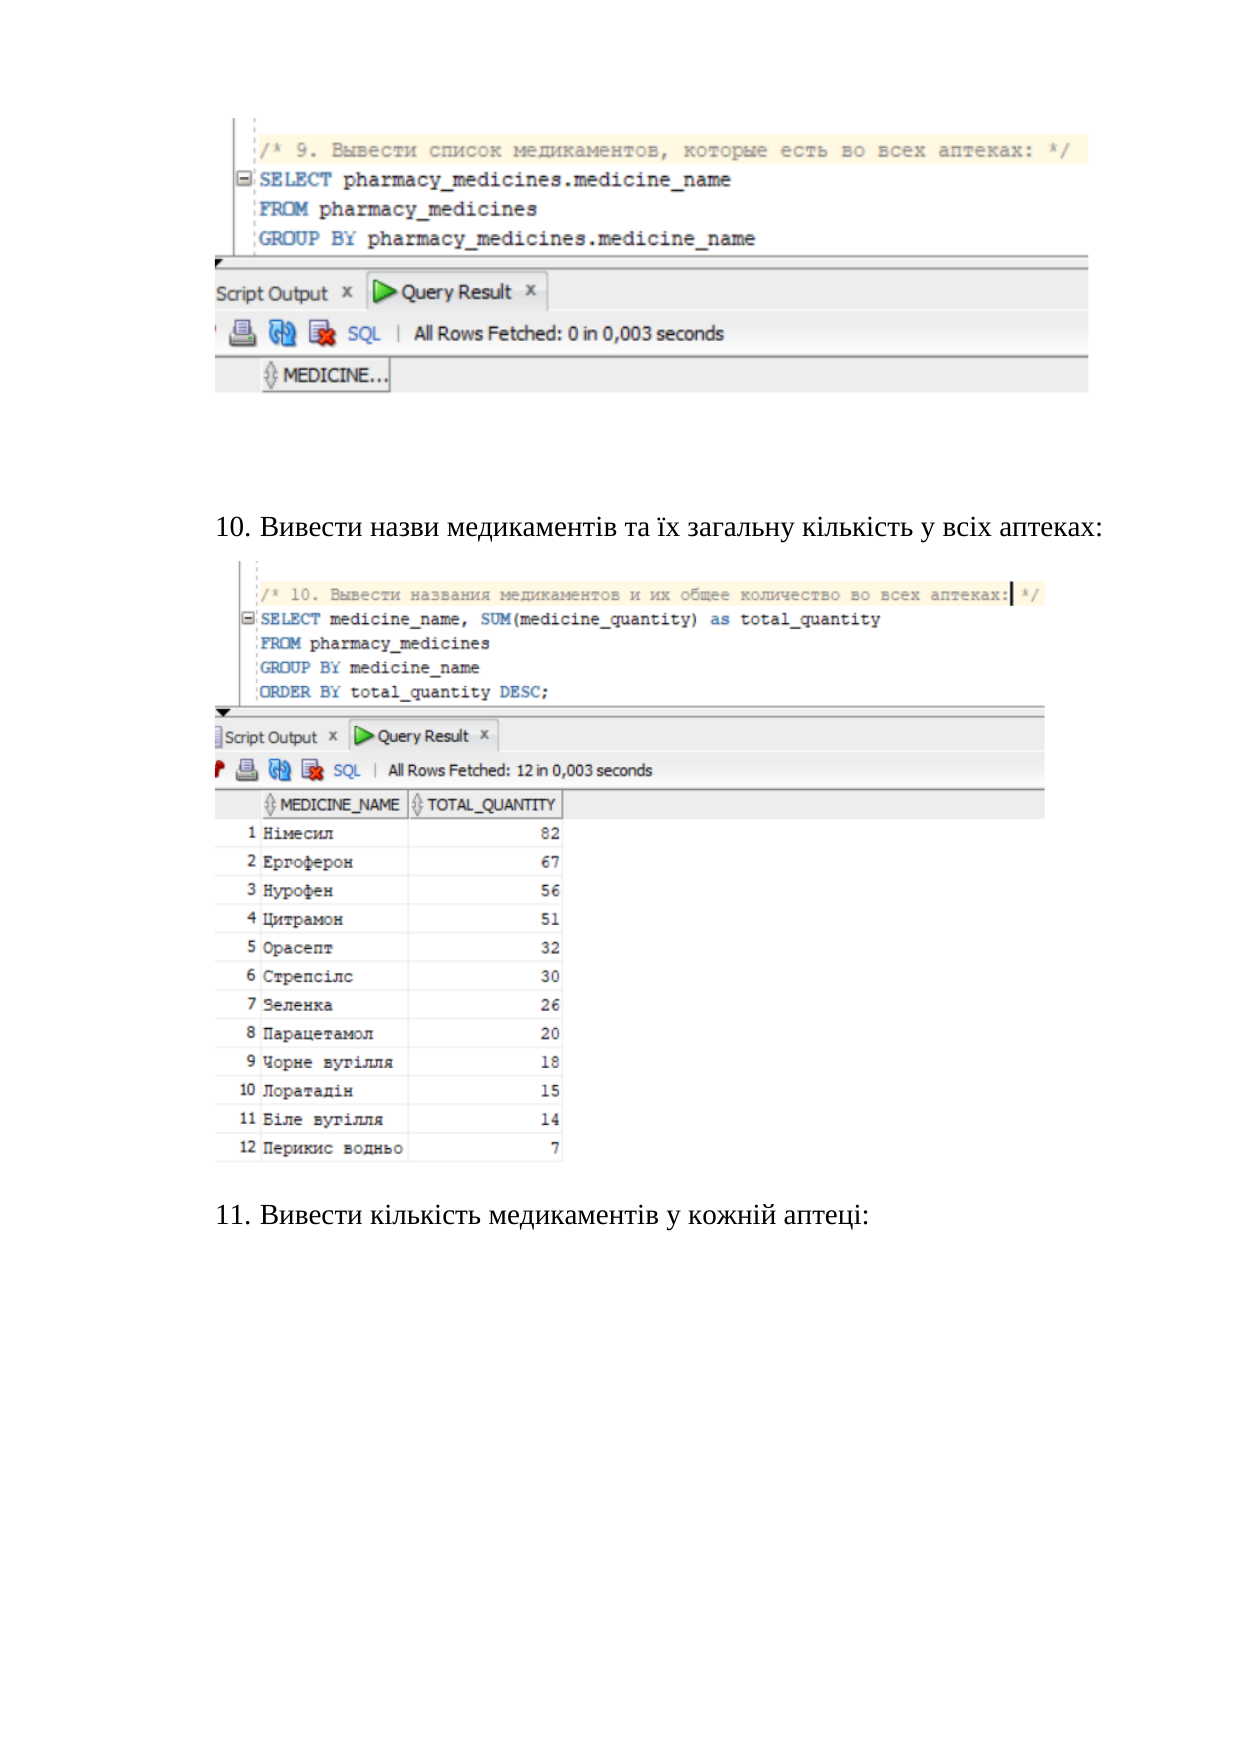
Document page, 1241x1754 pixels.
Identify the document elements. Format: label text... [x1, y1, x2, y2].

list Вивести назви медикаментів та їх загальну кількість у всіх аптеках: [215, 509, 1152, 543]
list Вивести кількість медикаментів у кожній аптеці: [215, 1197, 1152, 1230]
picture [214, 561, 1045, 1178]
picture [214, 118, 1089, 491]
